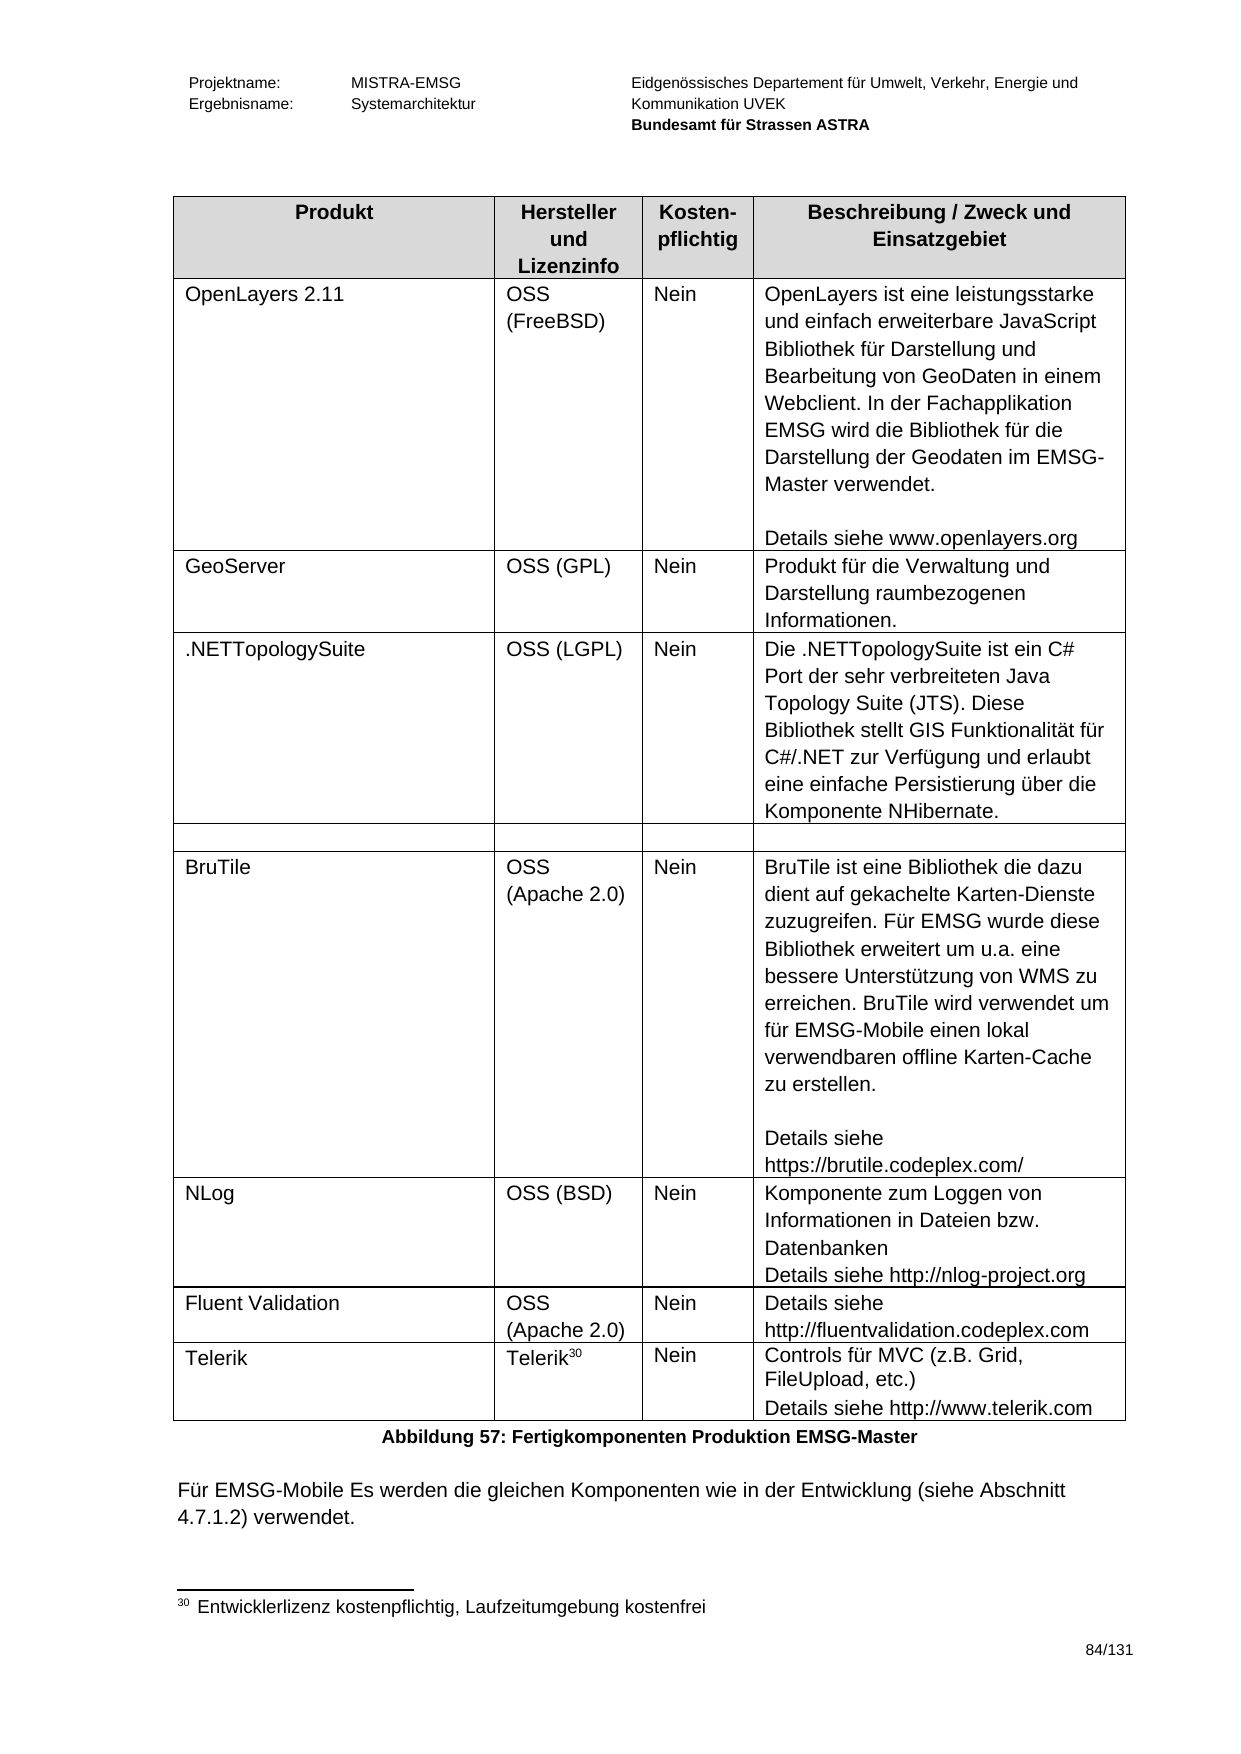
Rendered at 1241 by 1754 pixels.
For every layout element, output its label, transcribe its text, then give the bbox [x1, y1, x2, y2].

table_cell [495, 824, 642, 851]
table_cell Details siehe http://fluentvalidation.codeplex.com [754, 1288, 1125, 1342]
table_cell .NETTopologySuite [174, 633, 494, 823]
table_cell Nein [643, 633, 753, 823]
table_cell Telerik [174, 1343, 494, 1420]
table_cell Nein [643, 551, 753, 632]
table_cell [643, 824, 753, 851]
table_cell BruTile ist eine Bibliothek die dazu dient auf gekachelte Karten-Dienste zuzugreifen. Für EMSG wurde diese Bibliothek erweitert um u.a. eine bessere Unterstützung von WMS zu erreichen. BruTile wird verwendet um für EMSG-Mobile einen lokal verwendbaren offline Karten-Cache zu erstellen. Details siehe https://brutile.codeplex.com/ [754, 852, 1125, 1177]
table_cell OSS (Apache 2.0) [495, 1288, 642, 1342]
table_cell Nein [643, 1343, 753, 1420]
table_cell NLog [174, 1178, 494, 1286]
table_cell Nein [643, 1288, 753, 1342]
table_cell OSS (GPL) [495, 551, 642, 632]
table_header Kosten-pflichtig [643, 197, 753, 278]
table_cell Produkt für die Verwaltung und Darstellung raumbezogenen Informationen. [754, 551, 1125, 632]
table_cell OSS (BSD) [495, 1178, 642, 1286]
table_cell BruTile [174, 852, 494, 1177]
table_cell GeoServer [174, 551, 494, 632]
table_cell Nein [643, 852, 753, 1177]
table_cell OSS (FreeBSD) [495, 279, 642, 550]
table_cell Controls für MVC (z.B. Grid, FileUpload, etc.) Details siehe http://www.telerik.com [754, 1343, 1125, 1420]
table_cell OpenLayers ist eine leistungsstarke und einfach erweiterbare JavaScript Bibliothek für Darstellung und Bearbeitung von GeoDaten in einem Webclient. In der Fachapplikation EMSG wird die Bibliothek für die Darstellung der Geodaten im EMSG-Master verwendet. Details siehe www.openlayers.org [754, 279, 1125, 550]
table_cell Die .NETTopologySuite ist ein C# Port der sehr verbreiteten Java Topology Suite (JTS). Diese Bibliothek stellt GIS Funktionalität für C#/.NET zur Verfügung und erlaubt eine einfache Persistierung über die Komponente NHibernate. [754, 633, 1125, 823]
table_cell Telerik [495, 1343, 642, 1420]
table_cell Nein [643, 279, 753, 550]
table_cell [174, 824, 494, 851]
table_cell Komponente zum Loggen von Informationen in Dateien bzw. Datenbanken Details siehe http://nlog-project.org [754, 1178, 1125, 1286]
table_cell OSS (LGPL) [495, 633, 642, 823]
table_cell Nein [643, 1178, 753, 1286]
table_header Hersteller und Lizenzinfo [495, 197, 642, 278]
table_header Produkt [174, 197, 494, 278]
table_cell OpenLayers 2.11 [174, 279, 494, 550]
table_cell [754, 824, 1125, 851]
table_header Beschreibung / Zweck und Einsatzgebiet [754, 197, 1125, 278]
text Abbildung 57: Fertigkomponenten Produktion EMSG-Master [177, 1421, 1122, 1448]
table_cell Fluent Validation [174, 1288, 494, 1342]
table_cell OSS (Apache 2.0) [495, 852, 642, 1177]
text Für EMSG-Mobile Es werden die gleichen Komponenten wie in der Entwicklung (siehe Abschnitt 4.7.1.2) verwendet. [177, 1475, 1122, 1529]
